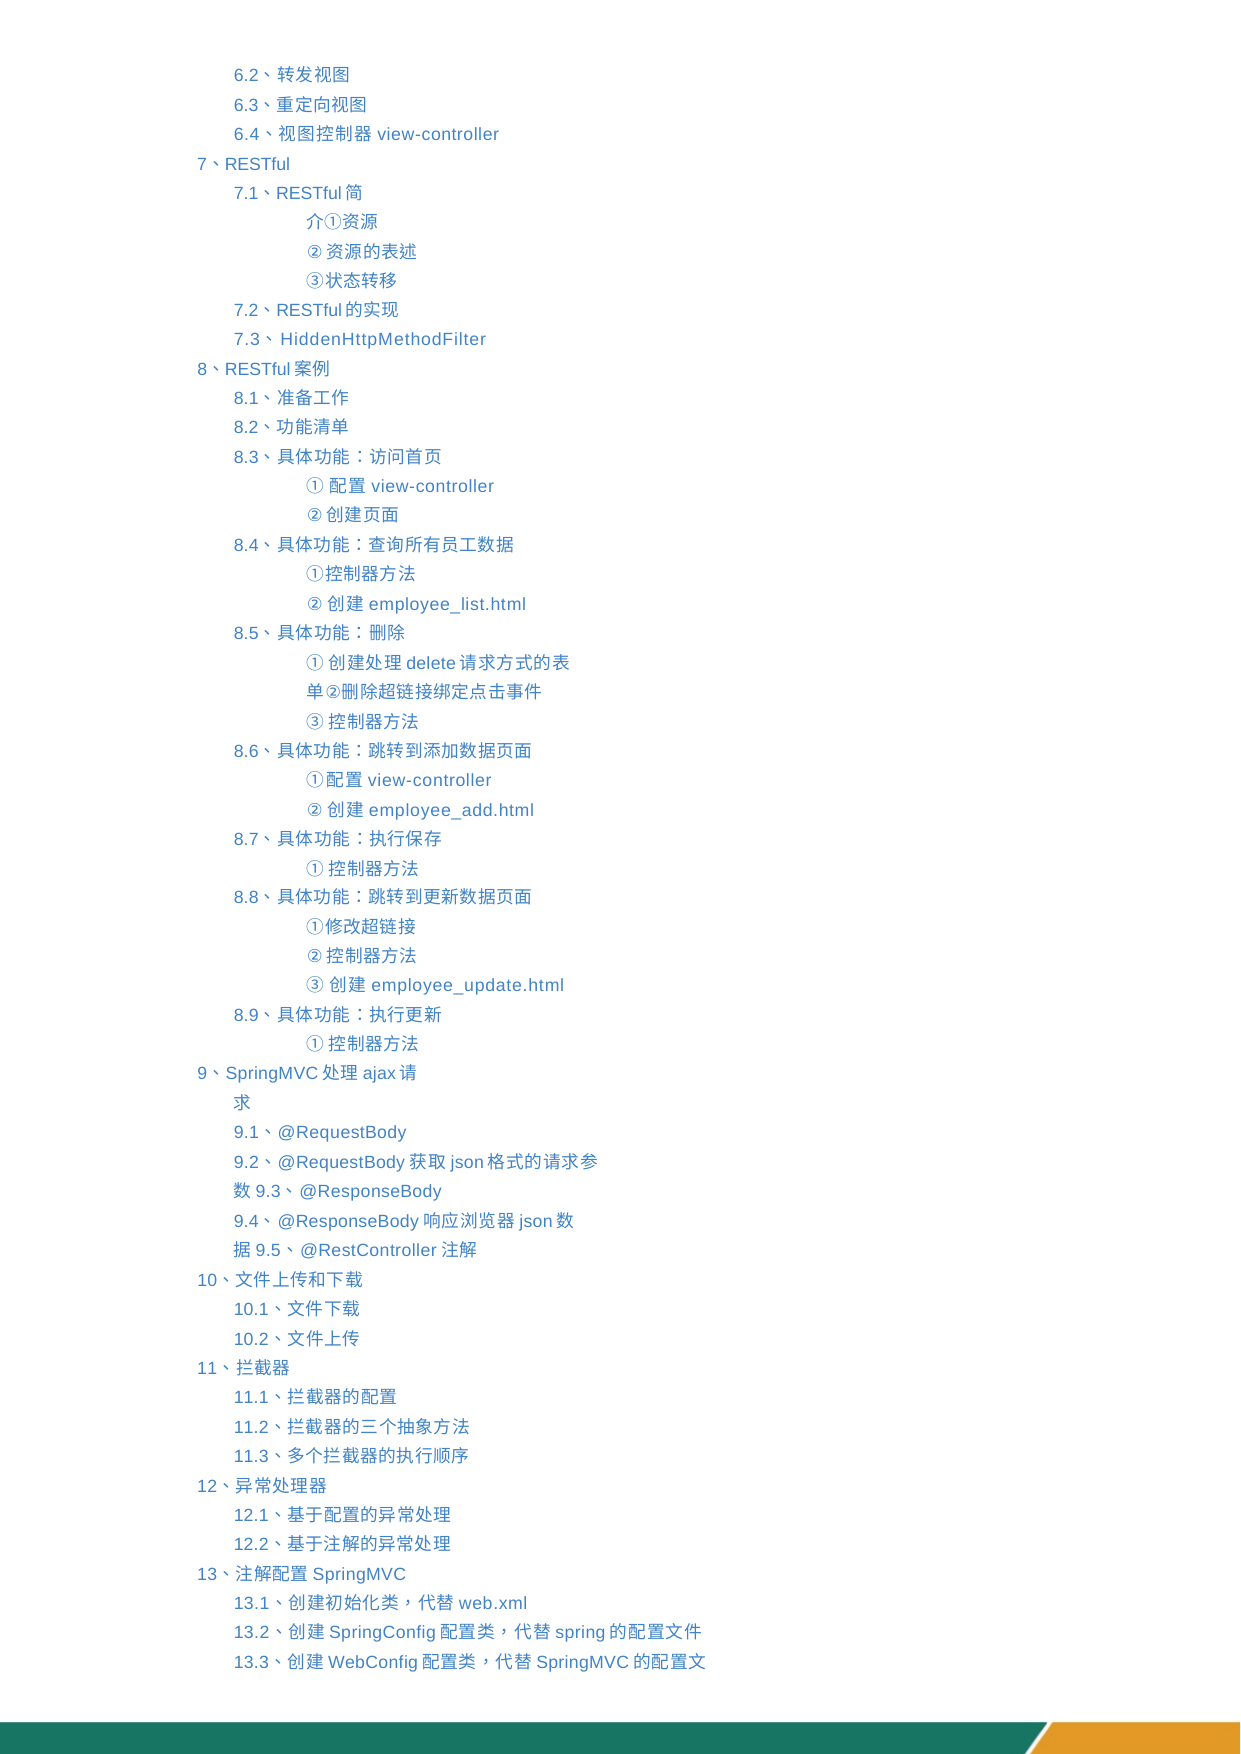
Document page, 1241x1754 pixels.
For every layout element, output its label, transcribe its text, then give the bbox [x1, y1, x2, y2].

text 8.3、具体功能：访问首页 [233, 444, 1097, 469]
text 8.6、具体功能：跳转到添加数据页面①配置view-controller [233, 738, 534, 792]
text 8、RESTful案例8.1、准备工作8.2、功能清单 [197, 356, 352, 439]
text 12.1、基于配置的异常处理12.2、基于注解的异常处理 [233, 1502, 453, 1556]
text ③控制器方法 [307, 709, 1097, 733]
text ②资源的表述③状态转移 [307, 239, 417, 292]
text 13、注解配置SpringMVC [197, 1561, 1097, 1586]
text 7.1、RESTful简介①资源 [233, 180, 379, 233]
text ①配置view-controller ②创建页面 [307, 474, 494, 527]
text 9、SpringMVC处理ajax请求9.1、@RequestBody [197, 1061, 428, 1144]
text 7.2、RESTful的实现 [233, 297, 1097, 322]
text 9.4、@ResponseBody响应浏览器json数据9.5、@RestController注解 [233, 1208, 585, 1262]
text 11、拦截器 [197, 1356, 1097, 1380]
text ②创建employee_add.html 8.7、具体功能：执行保存 [233, 797, 536, 851]
text ①控制器方法 [307, 1032, 1097, 1056]
text 11.2、拦截器的三个抽象方法11.3、多个拦截器的执行顺序 [233, 1414, 472, 1468]
text 13.1、创建初始化类，代替web.xml [233, 1591, 1097, 1615]
text ③创建employee_update.html 8.9、具体功能：执行更新 [233, 973, 564, 1027]
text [233, 1620, 713, 1673]
text 11.1、拦截器的配置 [233, 1385, 1097, 1409]
text 7、RESTful [197, 151, 1097, 175]
text 8.8、具体功能：跳转到更新数据页面①修改超链接 [233, 885, 534, 938]
text 9.2、@RequestBody获取json格式的请求参数9.3、@ResponseBody [233, 1149, 608, 1203]
text 12、异常处理器 [197, 1473, 1097, 1497]
text ①控制器方法 [307, 856, 1097, 880]
picture [0, 1720, 1241, 1754]
text 10、文件上传和下载10.1、文件下载10.2、文件上传 [197, 1267, 365, 1350]
text 6.4、视图控制器view-controller [233, 122, 1097, 146]
text ②控制器方法 [307, 944, 1097, 968]
text ②创建employee_list.html 8.5、具体功能：删除 [233, 591, 528, 645]
text ①创建处理delete请求方式的表单②删除超链接绑定点击事件 [307, 650, 580, 703]
text 7.3、HiddenHttpMethodFilter [233, 327, 1097, 351]
text 6.2、转发视图6.3、重定向视图 [233, 63, 370, 116]
text 8.4、具体功能：查询所有员工数据①控制器方法 [233, 532, 516, 586]
